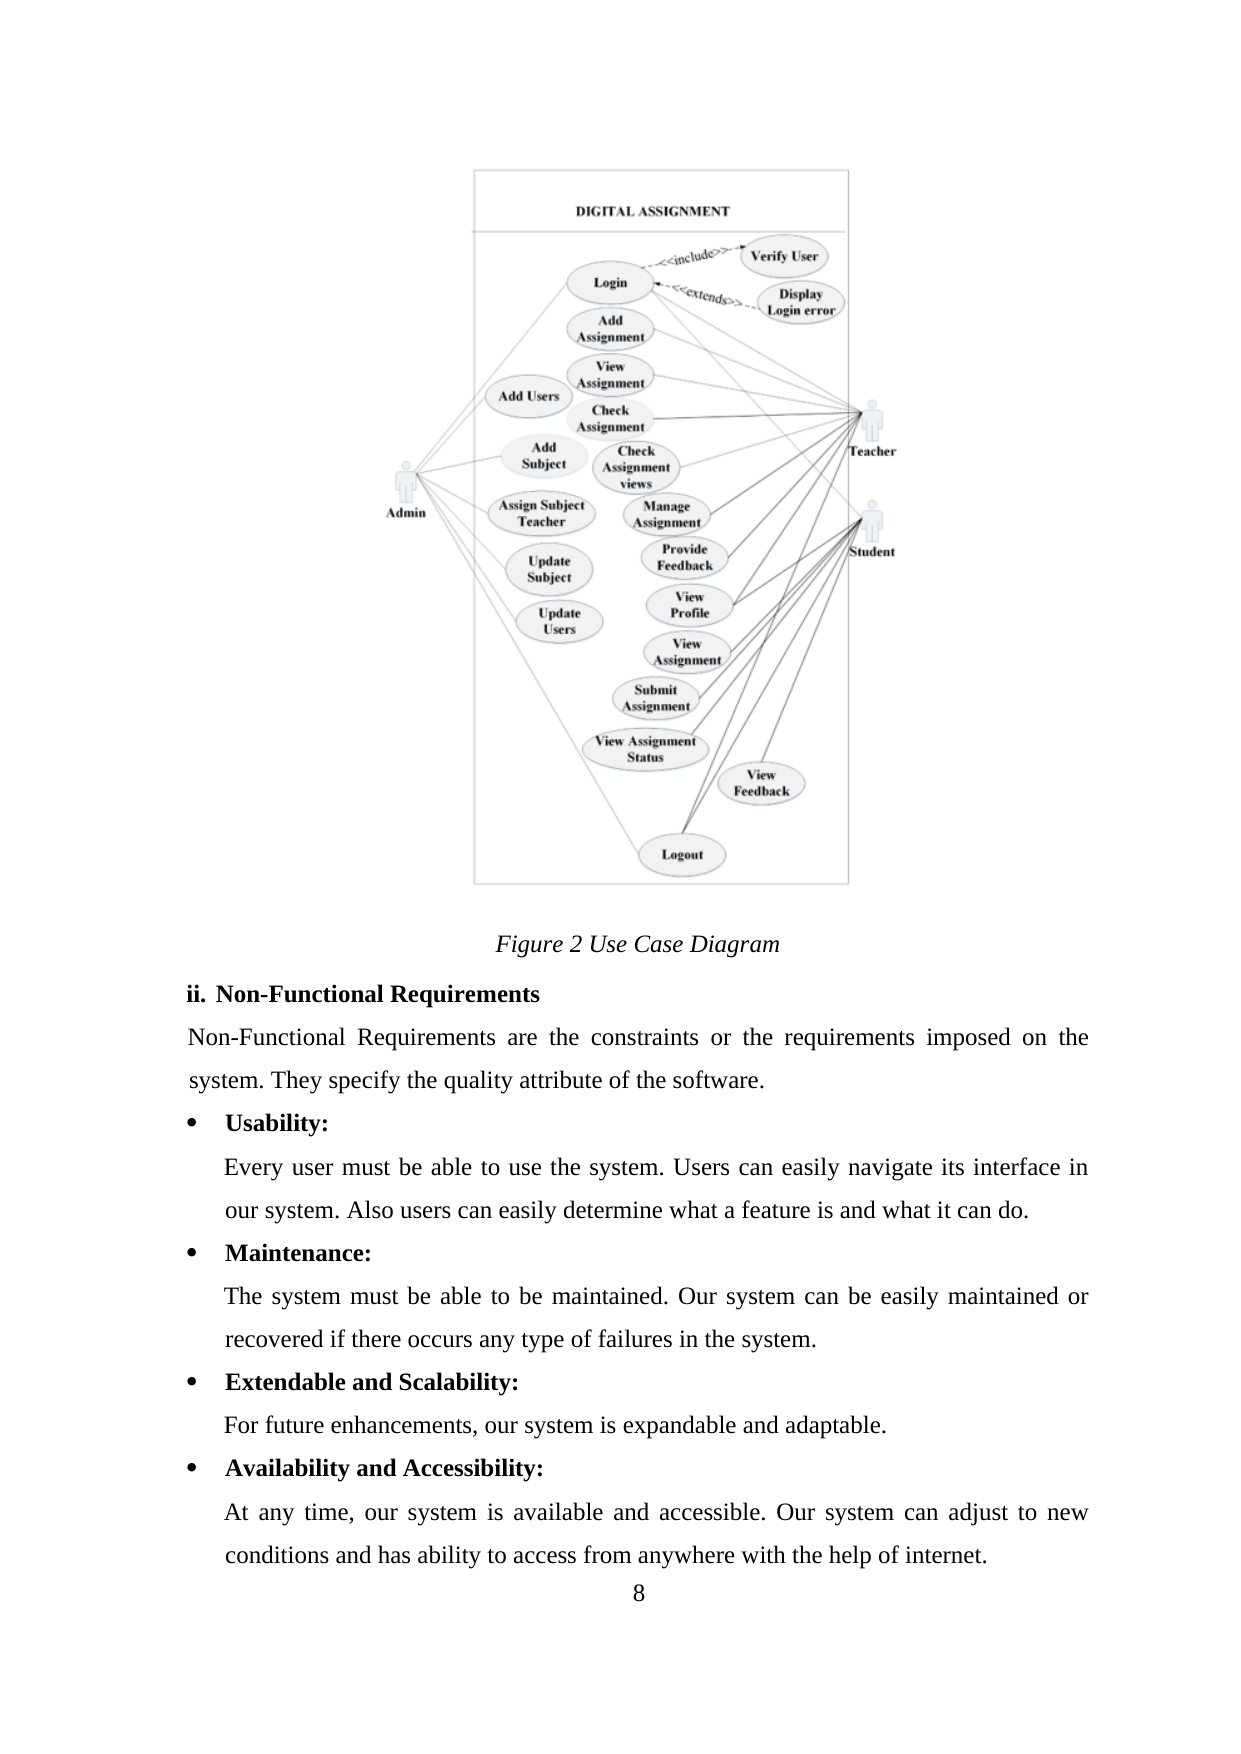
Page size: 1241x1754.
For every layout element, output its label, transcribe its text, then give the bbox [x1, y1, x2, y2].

text Every user must be able to use the system. Users can easily navigate its interface in our system. Also users can easily determine what a feature is and what it can do. [223, 1152, 1090, 1223]
list Usability: [187, 1108, 1090, 1137]
text Non-Functional Requirements are the constraints or the requirements imposed on the system. They specify the quality attribute of the software. [187, 1022, 1090, 1094]
subtitle Non-Functional Requirements [206, 979, 1090, 1008]
list Availability and Accessibility: [187, 1453, 1090, 1482]
picture [329, 150, 947, 916]
text For future enhancements, our system is expandable and adaptable. [223, 1410, 1090, 1439]
list Extendable and Scalability: [187, 1367, 1090, 1396]
text The system must be able to be maintained. Our system can be easily maintained or recovered if there occurs any type of failures in the system. [223, 1281, 1090, 1353]
list Maintenance: [187, 1238, 1090, 1267]
text At any time, our system is available and accessible. Our system can adjust to new conditions and has ability to access from anywhere with the help of internet. [223, 1497, 1090, 1568]
text Figure 2 Use Case Diagram [187, 929, 1090, 958]
